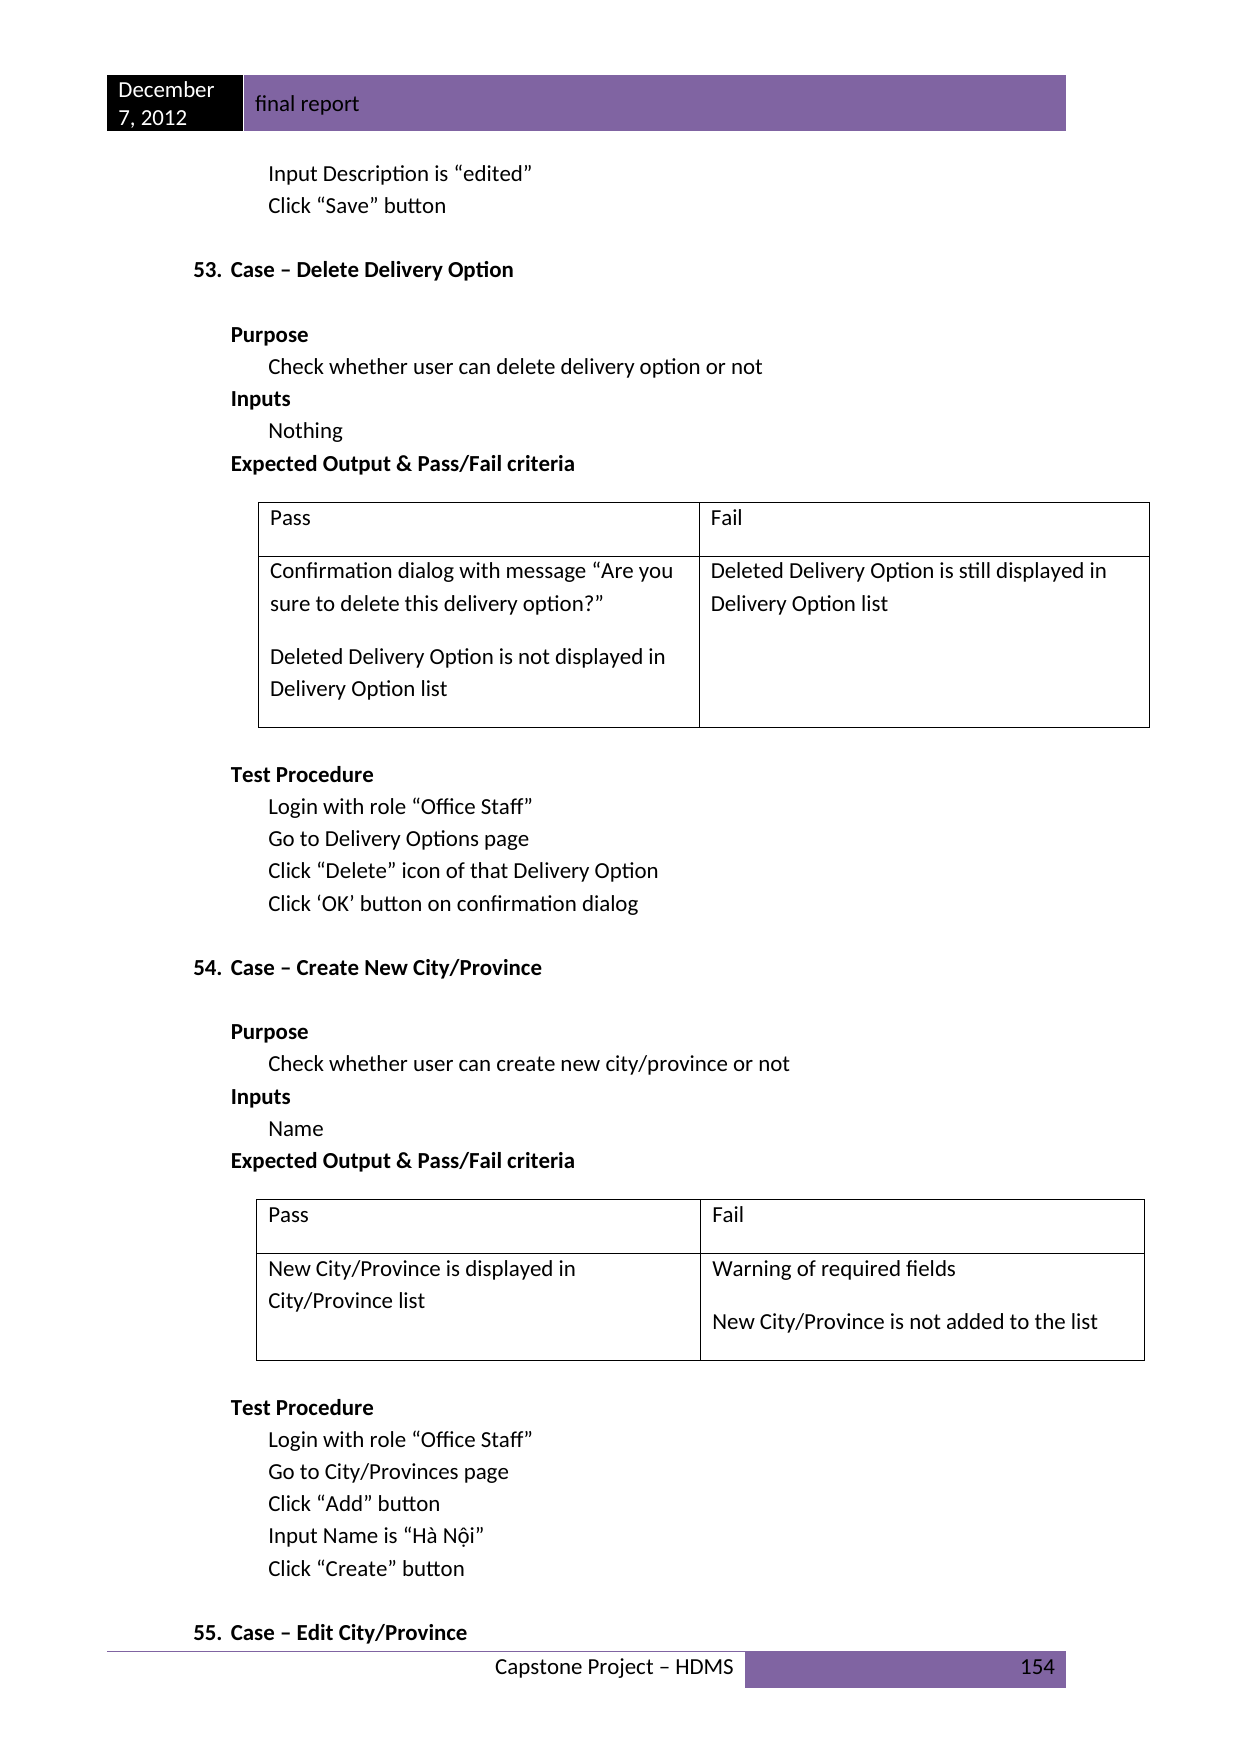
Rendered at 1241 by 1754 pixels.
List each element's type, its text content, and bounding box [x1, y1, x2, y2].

list Login with role “Office Staff” [231, 1425, 1097, 1453]
list Go to City/Provinces page [231, 1457, 1097, 1485]
list Name [231, 1114, 1097, 1142]
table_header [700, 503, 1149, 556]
list Click “Delete” icon of that Delivery Option [231, 856, 1097, 884]
list Click ‘OK’ button on confirmation dialog [231, 889, 1097, 917]
list Click “Create” button [231, 1554, 1097, 1582]
list Login with role “Office Staff” [231, 792, 1097, 820]
list Expected Output & Pass/Fail criteria [231, 1146, 1097, 1174]
list Go to Delivery Options page [231, 824, 1097, 852]
list Inputs [231, 1082, 1097, 1110]
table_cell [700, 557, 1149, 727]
list Case – Delete Delivery Option [193, 256, 1097, 284]
list Check whether user can create new city/province or not [231, 1049, 1097, 1078]
list Test Procedure [231, 760, 1097, 788]
list Check whether user can delete delivery option or not [231, 352, 1097, 380]
list Expected Output & Pass/Fail criteria [231, 449, 1097, 477]
list Input Name is “Hà Nội” [231, 1522, 1097, 1550]
list Case – Create New City/Province [193, 953, 1097, 981]
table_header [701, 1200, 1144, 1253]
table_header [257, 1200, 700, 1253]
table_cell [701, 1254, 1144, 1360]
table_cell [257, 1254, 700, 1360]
list Input Description is “edited” [231, 159, 1097, 187]
list Nothing [231, 417, 1097, 444]
list Purpose [231, 320, 1097, 348]
list Inputs [231, 384, 1097, 412]
list Click “Save” button [231, 191, 1097, 219]
list Click “Add” button [231, 1489, 1097, 1517]
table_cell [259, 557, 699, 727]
list Purpose [231, 1017, 1097, 1045]
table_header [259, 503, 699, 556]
list Case – Edit City/Province [193, 1618, 1097, 1646]
list Test Procedure [231, 1393, 1097, 1421]
